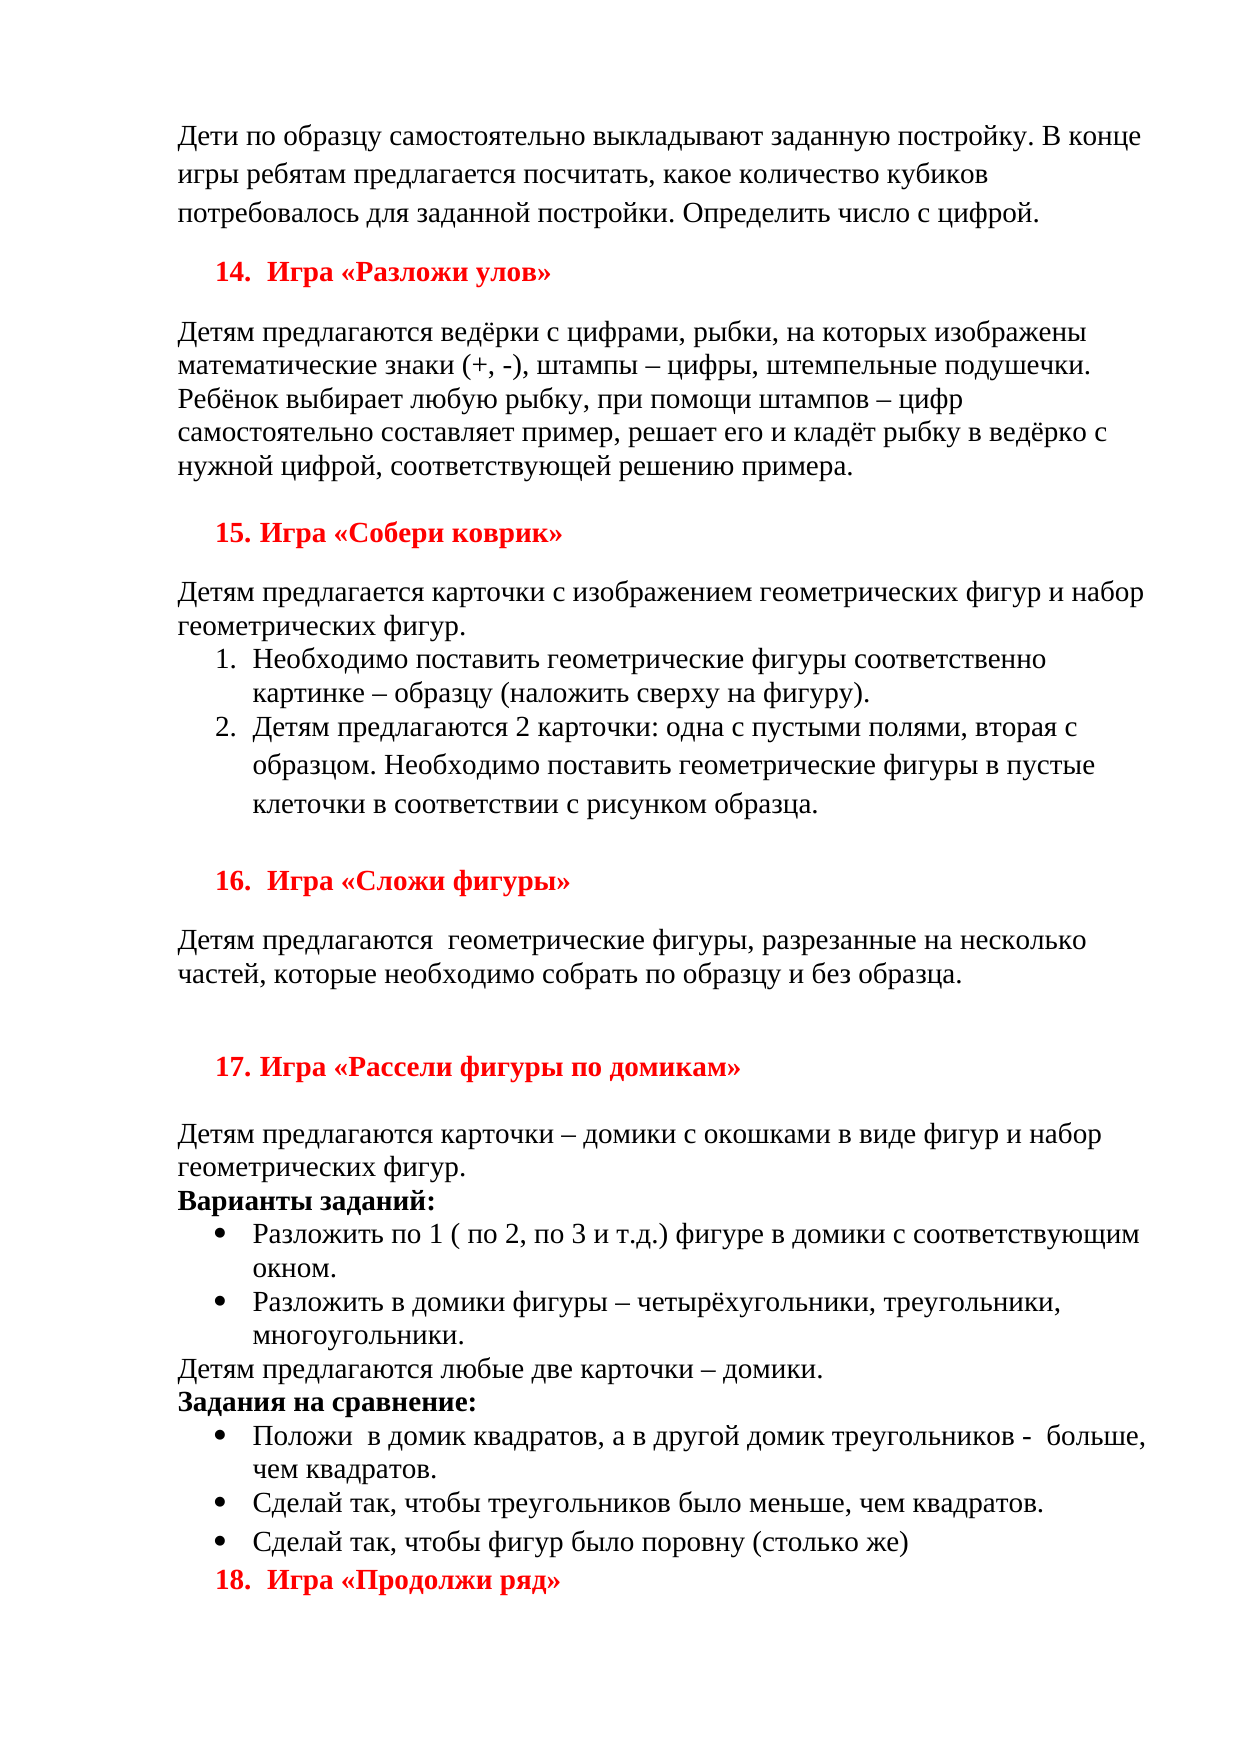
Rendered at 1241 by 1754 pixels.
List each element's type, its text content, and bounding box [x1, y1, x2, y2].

list Детям предлагаются 2 карточки: одна с пустыми полями, вторая с образцом. Необходимо поставить геометрические фигуры в пустые клеточки в соответствии с рисунком образца. [215, 709, 1152, 819]
list Разложить по 1 ( по 2, по 3 и т.д.) фигуре в домики с соответствующим окном. [215, 1216, 1152, 1284]
list Необходимо поставить геометрические фигуры соответственно картинке – образцу (наложить сверху на фигуру). [215, 642, 1152, 709]
text Задания на сравнение: [177, 1384, 1152, 1418]
list Игра «Рассели фигуры по домикам» [215, 1049, 1152, 1082]
text Детям предлагаются геометрические фигуры, разрезанные на несколько частей, которые необходимо собрать по образцу и без образца. [177, 922, 1152, 989]
list Сделай так, чтобы треугольников было меньше, чем квадратов. [215, 1485, 1152, 1519]
text Детям предлагаются карточки – домики с окошками в виде фигур и набор геометрических фигур. [177, 1116, 1152, 1183]
list Игра «Собери коврик» [215, 515, 1152, 549]
text Варианты заданий: [177, 1183, 1152, 1216]
list Сделай так, чтобы фигур было поровну (столько же) [215, 1524, 1152, 1557]
list Игра «Продолжи ряд» [215, 1562, 1152, 1596]
text Дети по образцу самостоятельно выкладывают заданную постройку. В конце игры ребятам предлагается посчитать, какое количество кубиков потребовалось для заданной постройки. Определить число с цифрой. [177, 118, 1152, 229]
list Положи в домик квадратов, а в другой домик треугольников - больше, чем квадратов. [215, 1418, 1152, 1485]
list Игра «Сложи фигуры» [215, 863, 1152, 896]
list Разложить в домики фигуры – четырёхугольники, треугольники, многоугольники. [215, 1284, 1152, 1351]
list Игра «Разложи улов» [215, 254, 1152, 288]
text Ребёнок выбирает любую рыбку, при помощи штампов – цифр самостоятельно составляет пример, решает его и кладёт рыбку в ведёрко с нужной цифрой, соответствующей решению примера. [177, 381, 1152, 482]
text Детям предлагаются любые две карточки – домики. [177, 1351, 1152, 1384]
text Детям предлагается карточки с изображением геометрических фигур и набор геометрических фигур. [177, 574, 1152, 642]
text Детям предлагаются ведёрки с цифрами, рыбки, на которых изображены математические знаки (+, -), штампы – цифры, штемпельные подушечки. [177, 314, 1152, 381]
